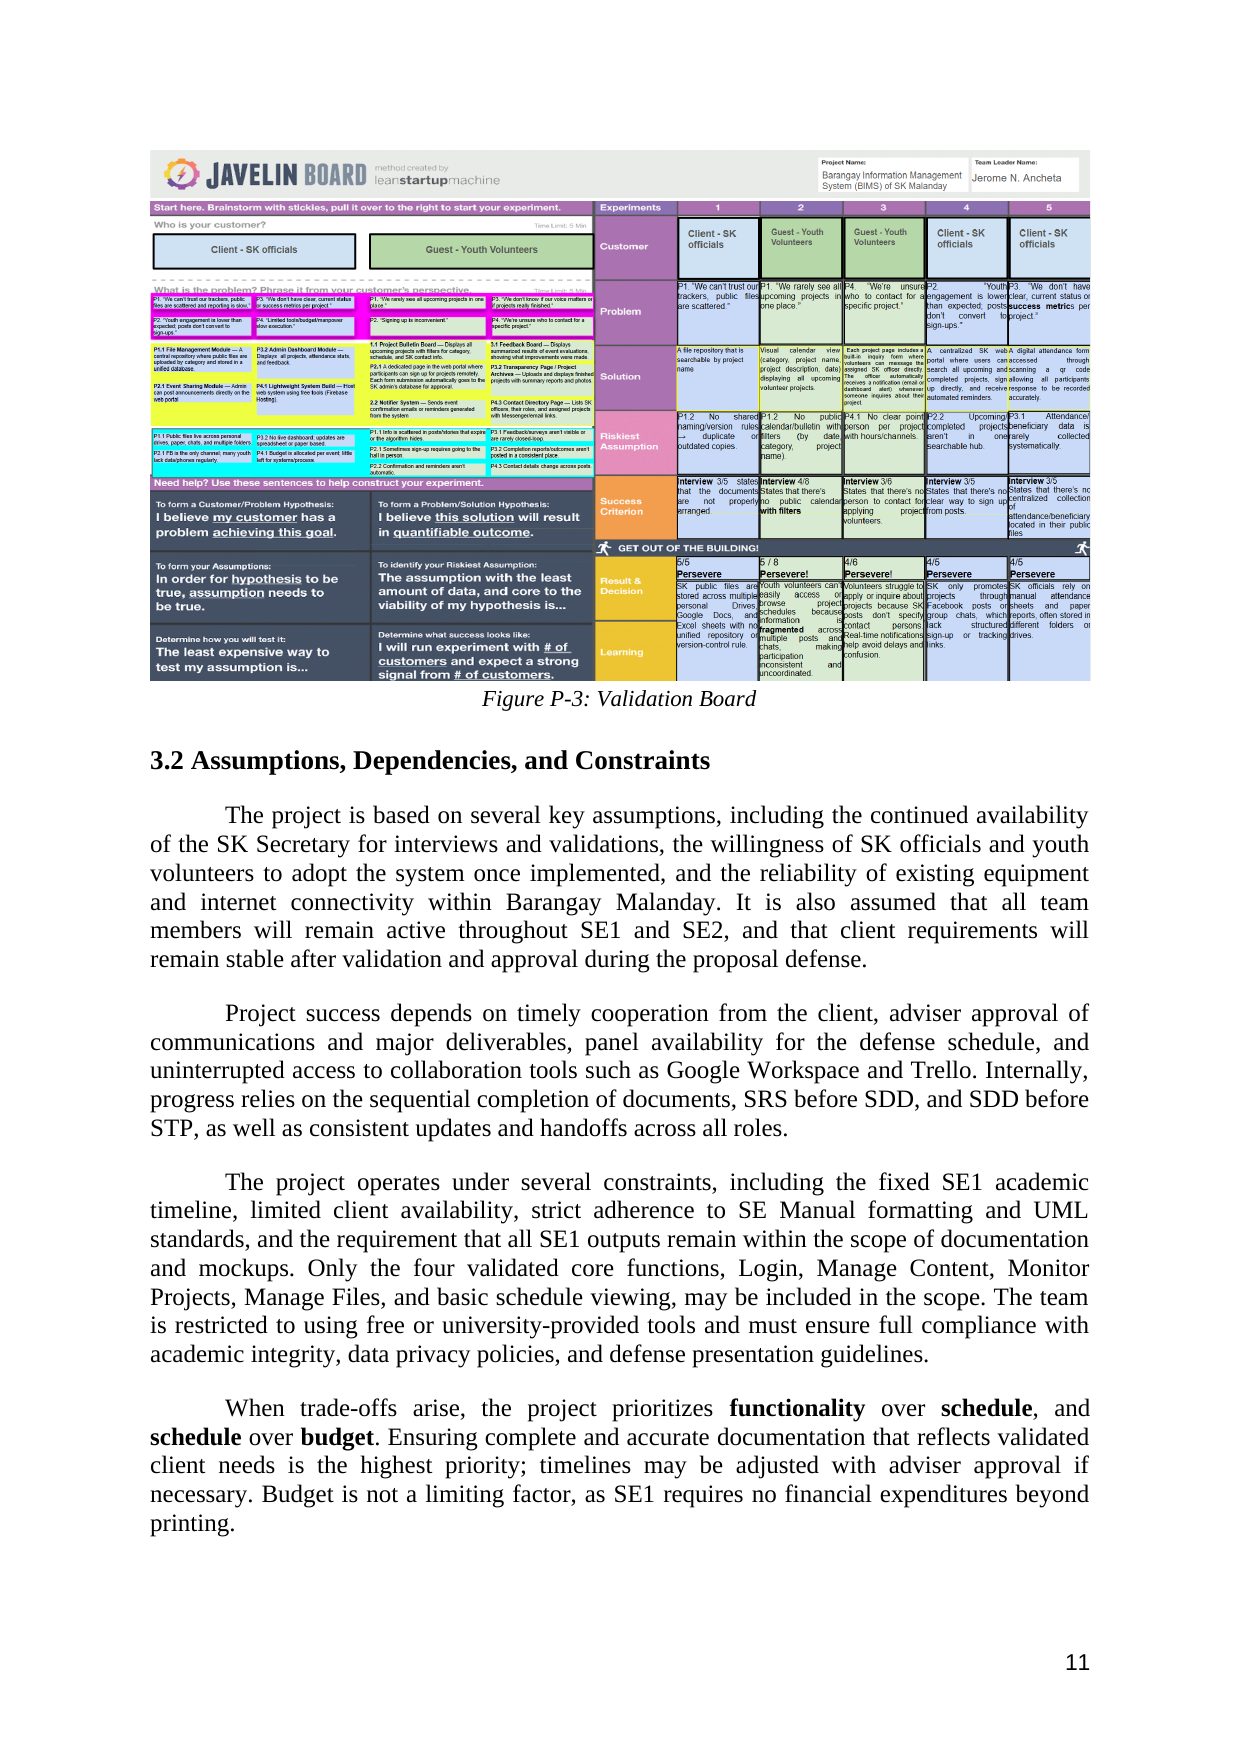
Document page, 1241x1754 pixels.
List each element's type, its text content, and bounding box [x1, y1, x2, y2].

picture [150, 201, 1091, 681]
text The project operates under several constraints, including the fixed SE1 academic timeline, limited client availability, strict adherence to SE Manual formatting and UML standards, and the requirement that all SE1 outputs remain within the scope of documentation and mockups. Only the four validated core functions, Login, Manage Content, Monitor Projects, Manage Files, and basic schedule viewing, may be included in the scope. The team is restricted to using free or university-provided tools and must ensure full compliance with academic integrity, data privacy policies, and defense presentation guidelines. [150, 1167, 1090, 1368]
text Project success depends on timely cooperation from the client, adviser approval of communications and major deliverables, panel availability for the defense schedule, and uninterrupted access to collaboration tools such as Google Workspace and Trello. Internally, progress relies on the sequential completion of documents, SRS before SDD, and SDD before STP, as well as consistent updates and handoffs across all roles. [150, 998, 1090, 1142]
subtitle 3.2 Assumptions, Dependencies, and Constraints [150, 744, 1090, 775]
text The project is based on several key assumptions, including the continued availability of the SK Secretary for interviews and validations, the willingness of SK officials and youth volunteers to adopt the system once implemented, and the reliability of existing equipment and internet connectivity within Barangay Malanday. It is also assumed that all team members will remain active throughout SE1 and SE2, and that client requirements will remain stable after validation and approval during the proposal defense. [150, 800, 1090, 973]
text Figure P-3: Validation Board [150, 685, 1090, 711]
picture [150, 150, 1091, 198]
text When trade-offs arise, the project prioritizes functionality over schedule, and schedule over budget. Ensuring complete and accurate documentation that reflects validated client needs is the highest priority; timelines may be adjusted with adviser approval if necessary. Budget is not a limiting factor, as SE1 requires no financial expenditures beyond printing. [150, 1393, 1090, 1537]
